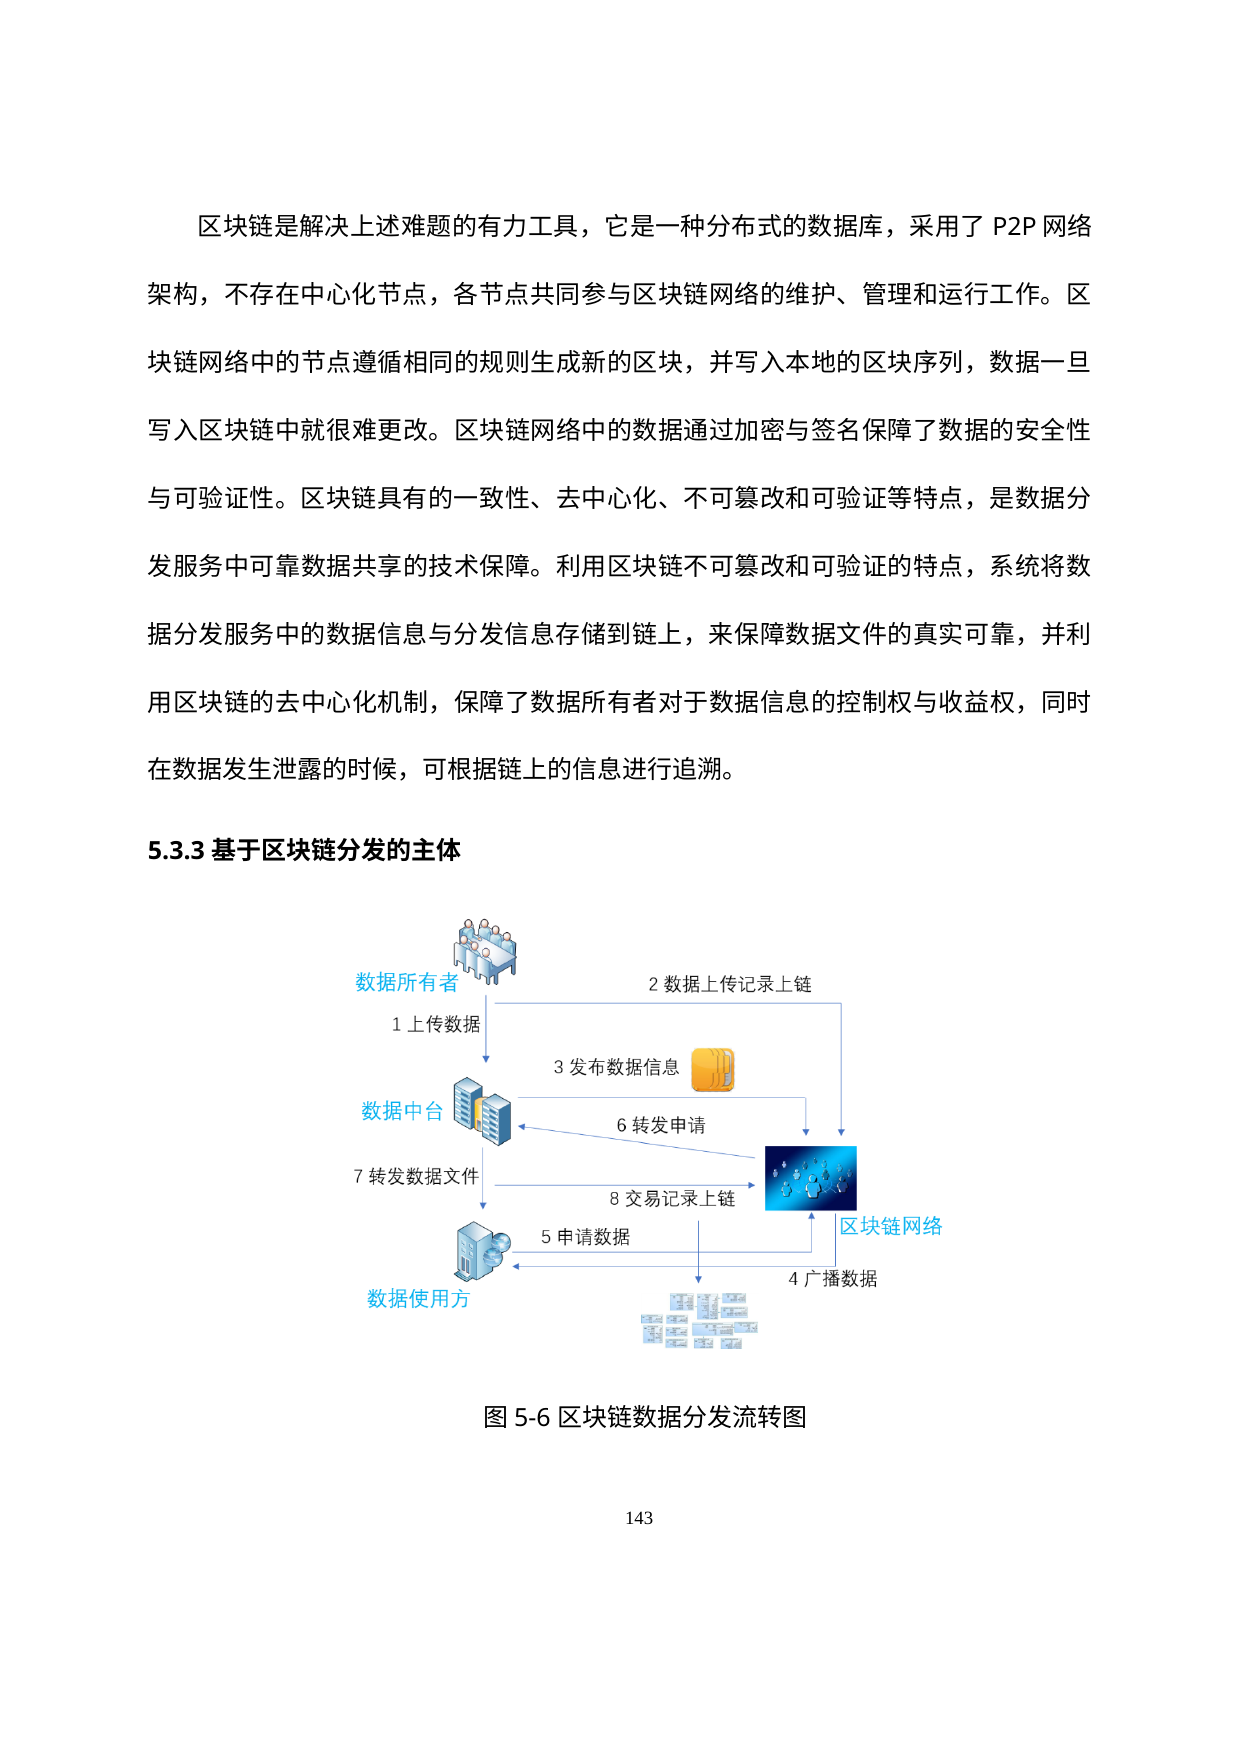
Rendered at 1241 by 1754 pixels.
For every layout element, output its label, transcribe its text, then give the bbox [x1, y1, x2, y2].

text 5.3.3 基于区块链分发的主体 [148, 814, 1092, 882]
text 区块链是解决上述难题的有力工具，它是一种分布式的数据库，采用了P2P网络架构，不存在中心化节点，各节点共同参与区块链网络的维护、管理和运行工作。区块链网络中的节点遵循相同的规则生成新的区块，并写入本地的区块序列，数据一旦写入区块链中就很难更改。区块链网络中的数据通过加密与签名保障了数据的安全性与可验证性。区块链具有的一致性、去中心化、不可篡改和可验证等特点，是数据分发服务中可靠数据共享的技术保障。利用区块链不可篡改和可验证的特点，系统将数据分发服务中的数据信息与分发信息存储到链上，来保障数据文件的真实可靠，并利用区块链的去中心化机制，保障了数据所有者对于数据信息的控制权与收益权，同时在数据发生泄露的时候，可根据链上的信息进行追溯。 [148, 191, 1092, 802]
picture [347, 913, 944, 1353]
text 图 5-6 区块链数据分发流转图 [148, 1381, 1092, 1449]
